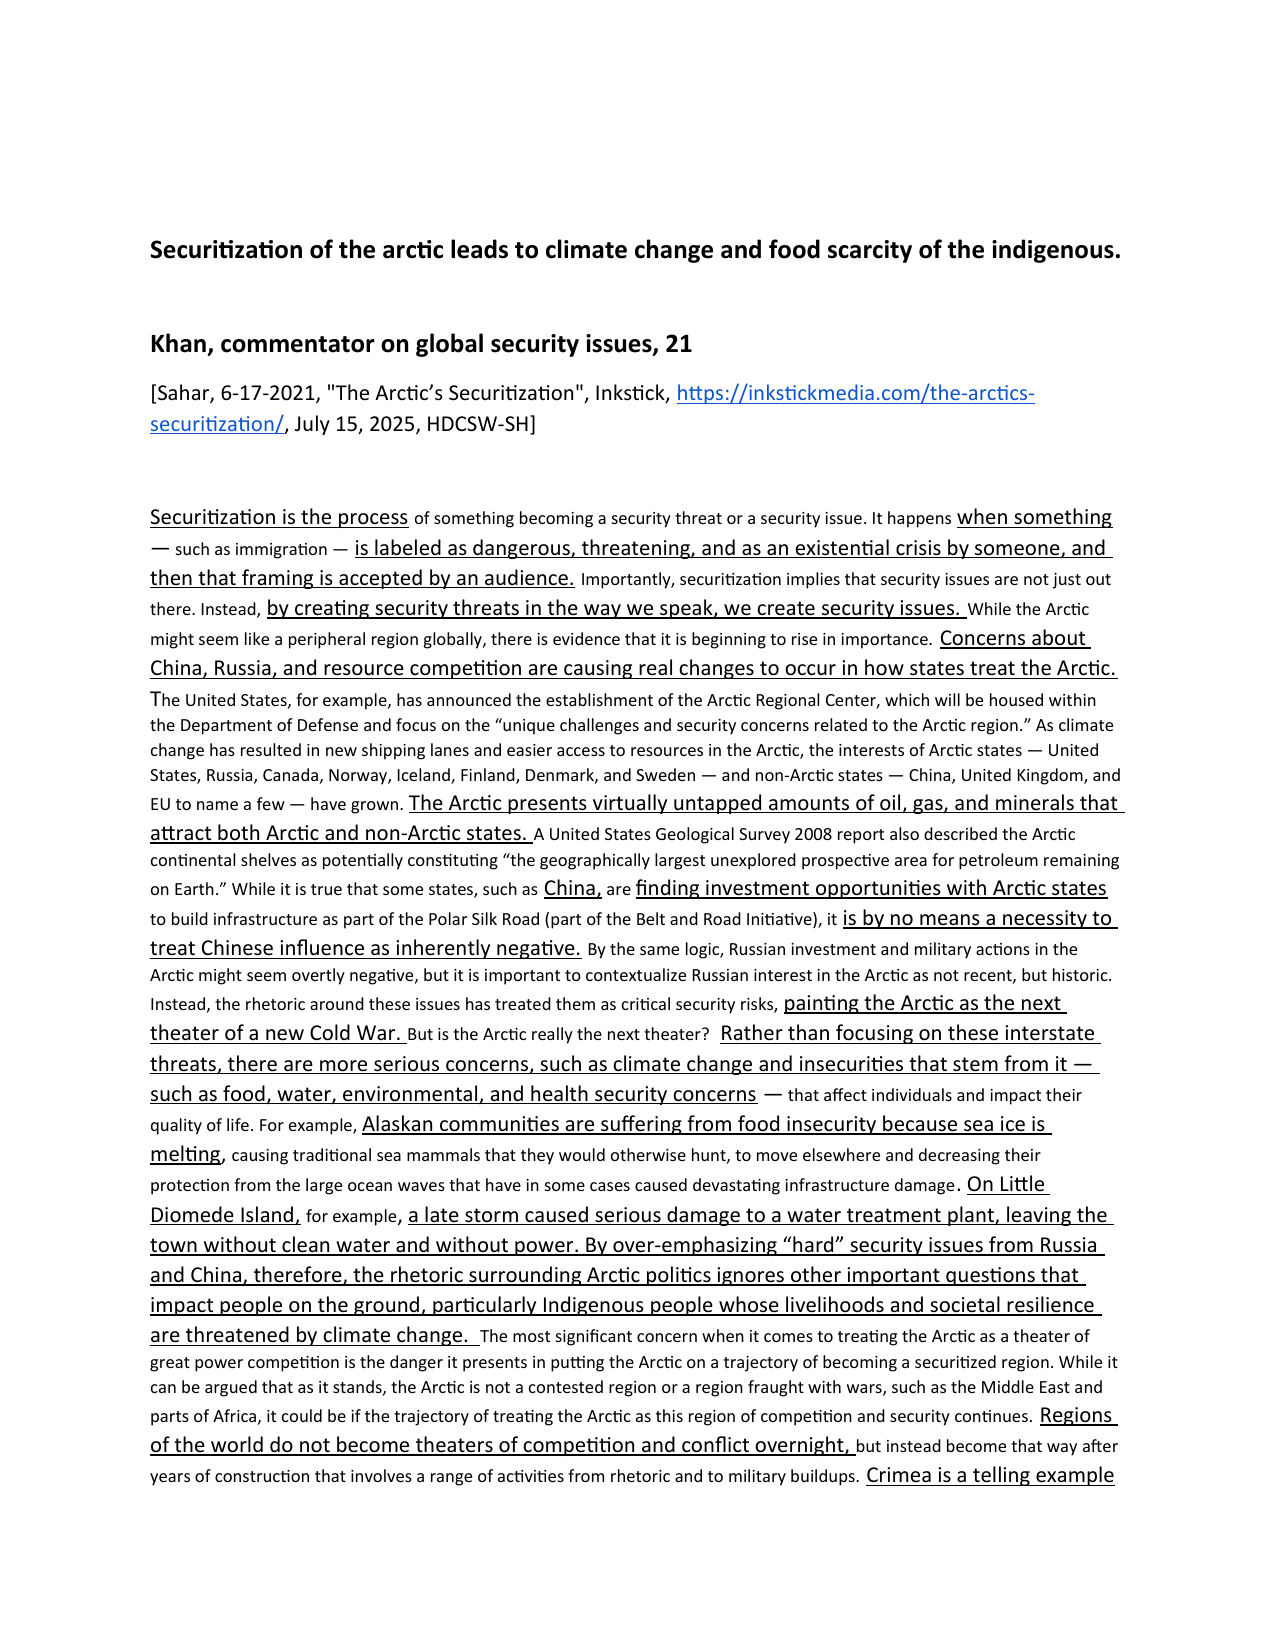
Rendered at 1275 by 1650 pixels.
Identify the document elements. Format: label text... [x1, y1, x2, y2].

text [Sahar, 6-17-2021, "The Arctic’s Securitization", Inkstick, https://inkstickmedia.com/the-arctics-securitization/, July 15, 2025, HDCSW-SH] [150, 378, 1125, 437]
subtitle Securitization of the arctic leads to climate change and food scarcity of the indigenous. [150, 233, 1125, 266]
text Khan, commentator on global security issues, 21 [150, 326, 1125, 359]
